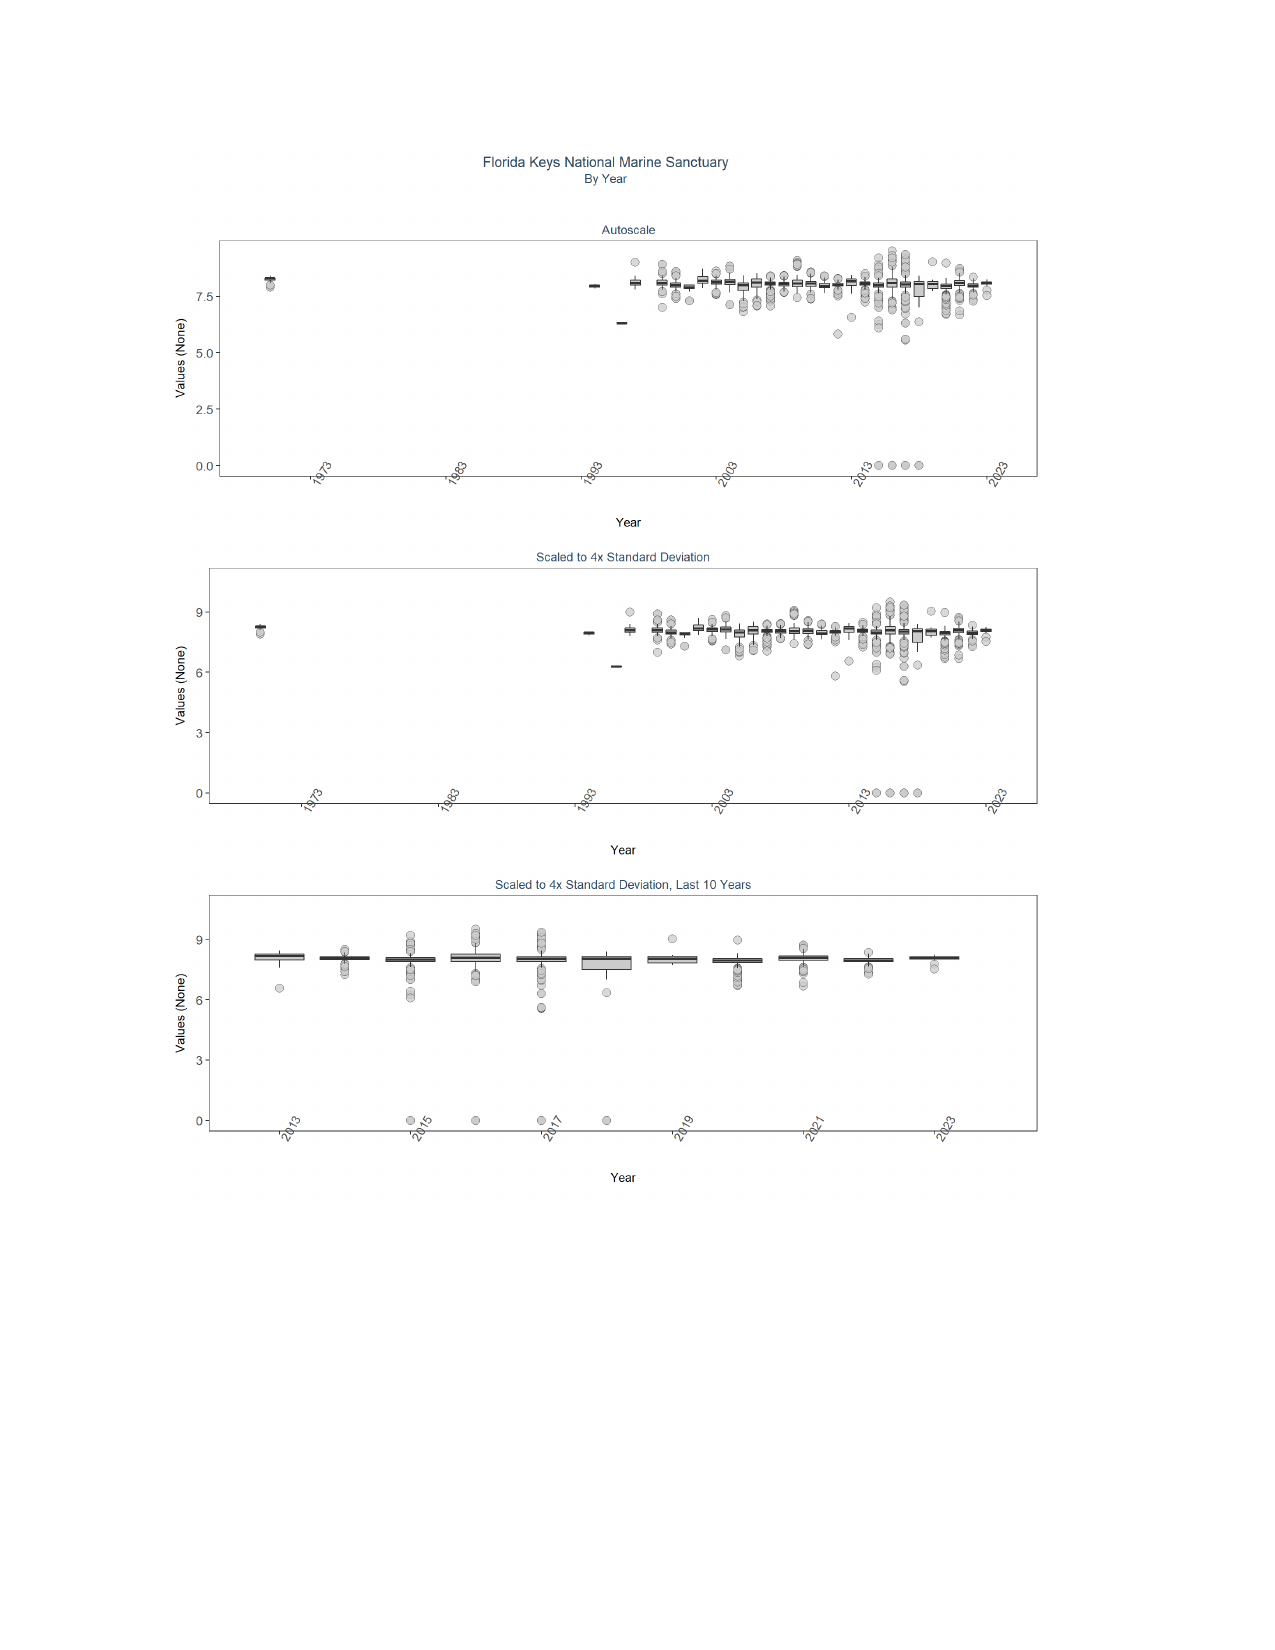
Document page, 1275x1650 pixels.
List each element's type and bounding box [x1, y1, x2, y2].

picture [168, 150, 1044, 1200]
